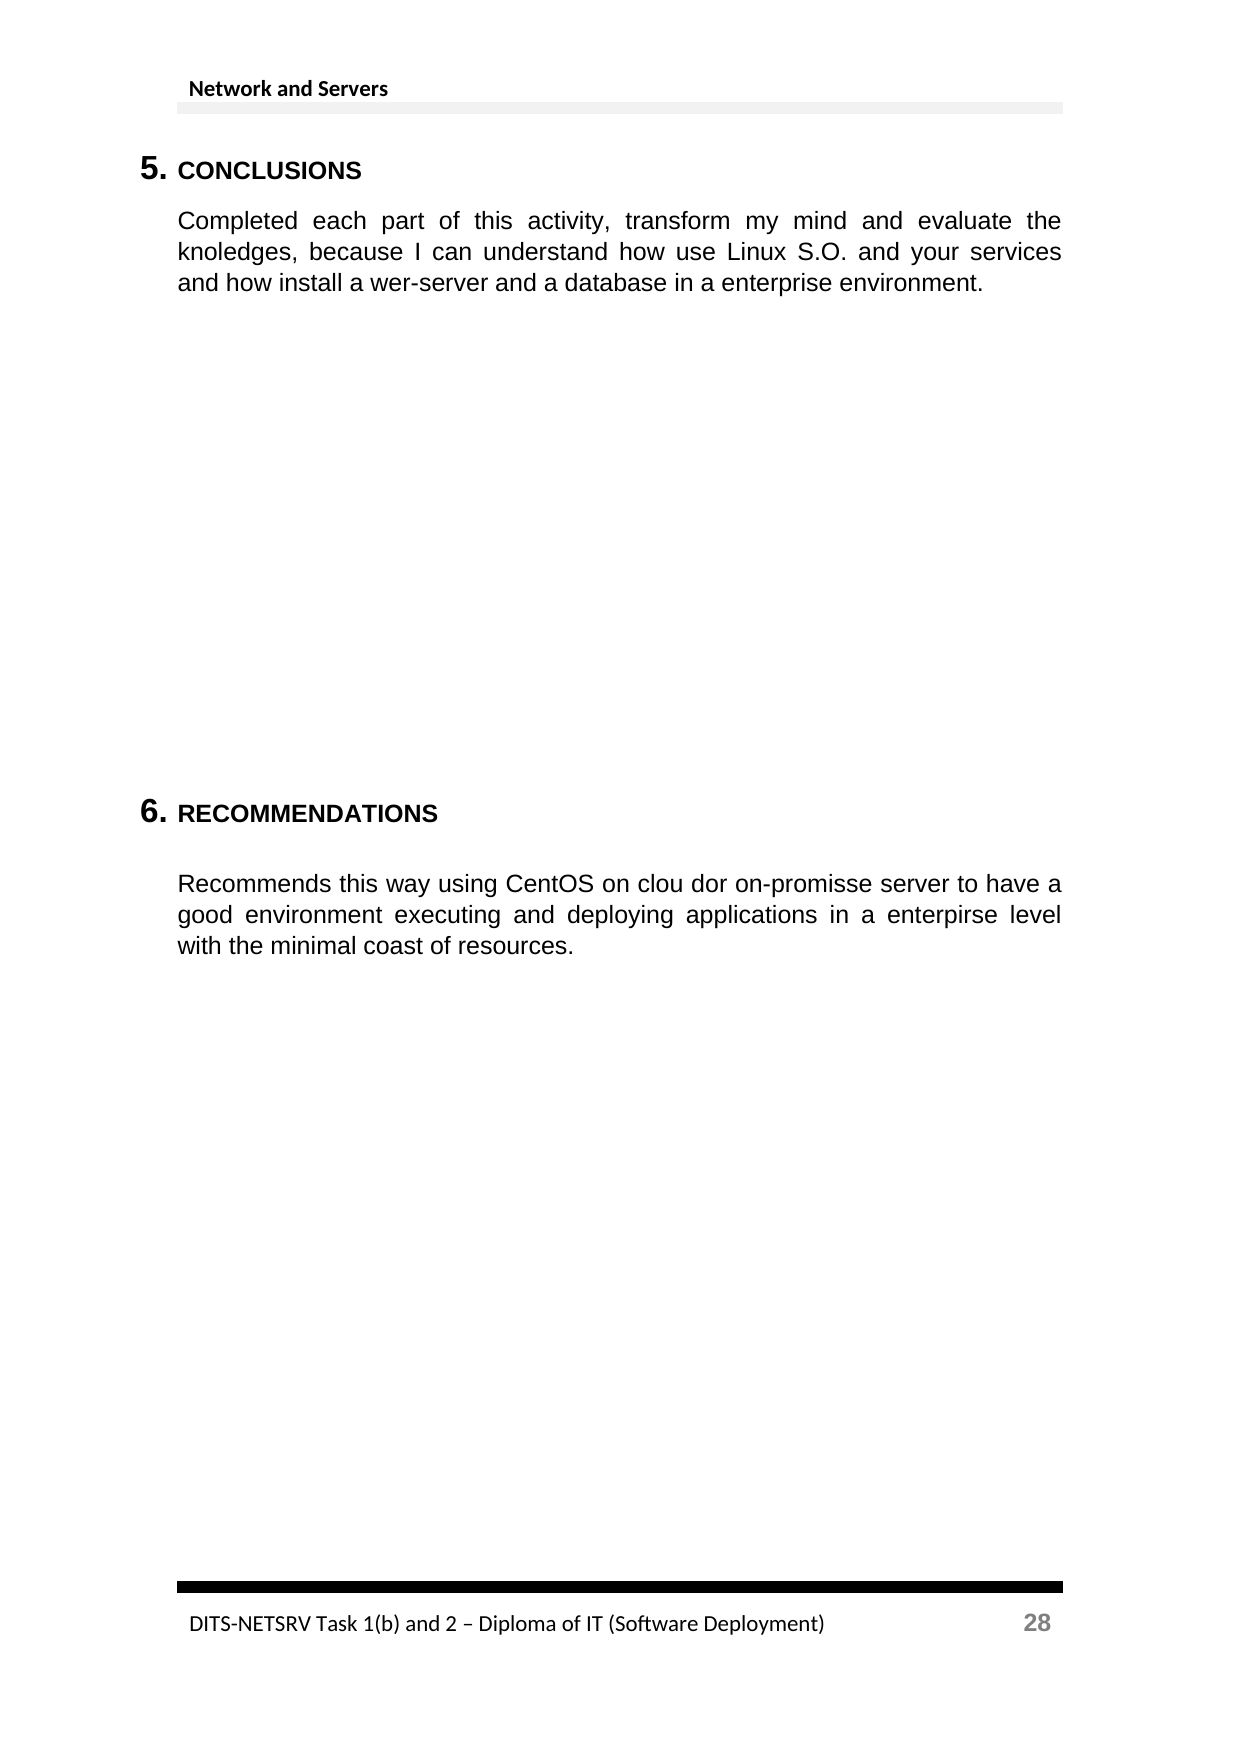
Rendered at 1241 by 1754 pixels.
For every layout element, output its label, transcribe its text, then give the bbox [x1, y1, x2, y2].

list Recommends this way using CentOS on clou dor on-promisse server to have a good environment executing and deploying applications in a enterpirse level with the minimal coast of resources. [177, 868, 1063, 959]
list RECOMMENDATIONS [140, 791, 1063, 829]
list CONCLUSIONS [140, 148, 1063, 186]
text Completed each part of this activity, transform my mind and evaluate the knoledges, because I can understand how use Linux S.O. and your services and how install a wer-server and a database in a enterprise environment. [177, 206, 1063, 297]
